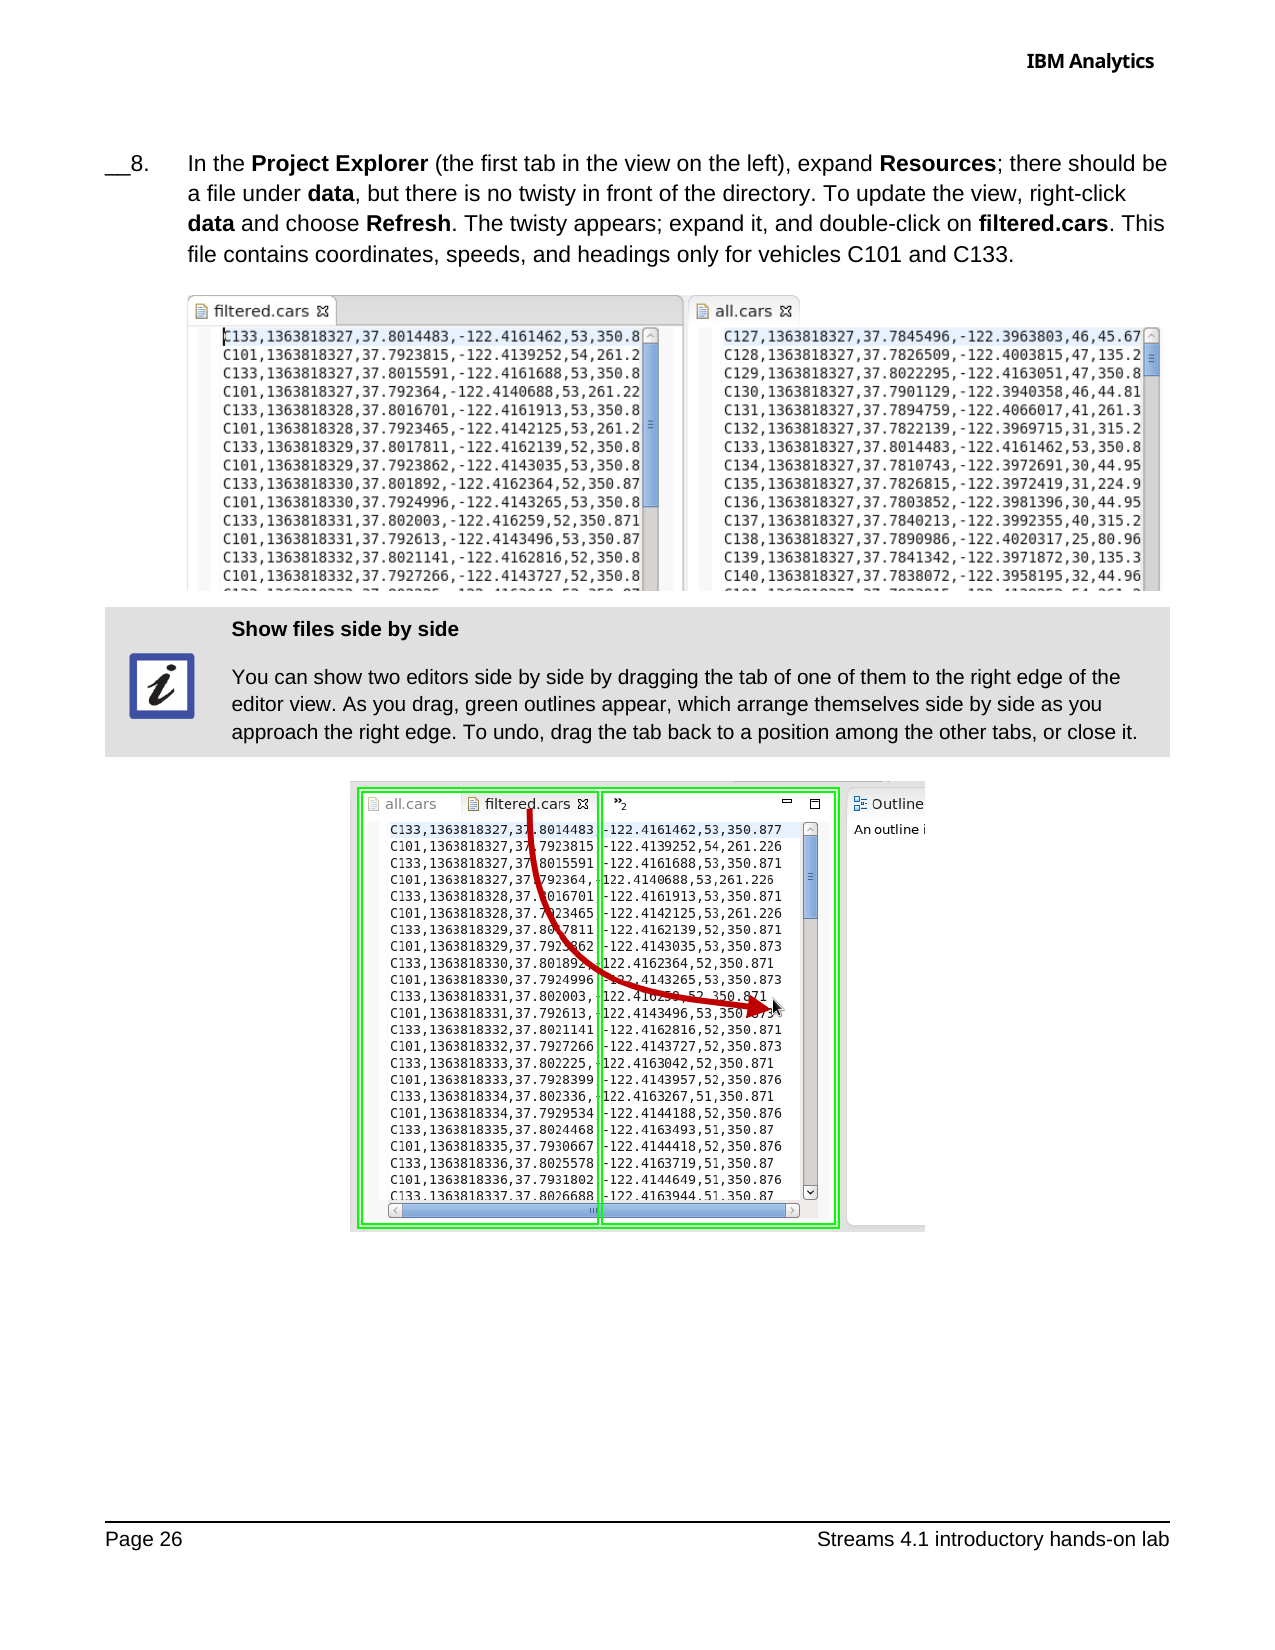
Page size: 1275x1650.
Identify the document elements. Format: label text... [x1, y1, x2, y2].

picture [117, 641, 207, 732]
list In the Project Explorer (the first tab in the view on the left), expand Resources; there should be a file under data, but there is no twisty in front of the directory. To update the view, right-click data and choose Refresh. The twisty appears; expand it, and double-click on filtered.cars. This file contains coordinates, speeds, and headings only for vehicles C101 and C133. [105, 150, 1170, 267]
picture [350, 781, 926, 1232]
picture [187, 295, 1163, 591]
table_header [105, 607, 219, 757]
table_header Show files side by side You can show two editors side by side by dragging the tab of one of them to the right edge of the editor view. As you drag, green outlines appear, which arrange themselves side by side as you approach the right edge. To undo, drag the tab back to a position among the other tabs, or close it. [219, 607, 1170, 757]
